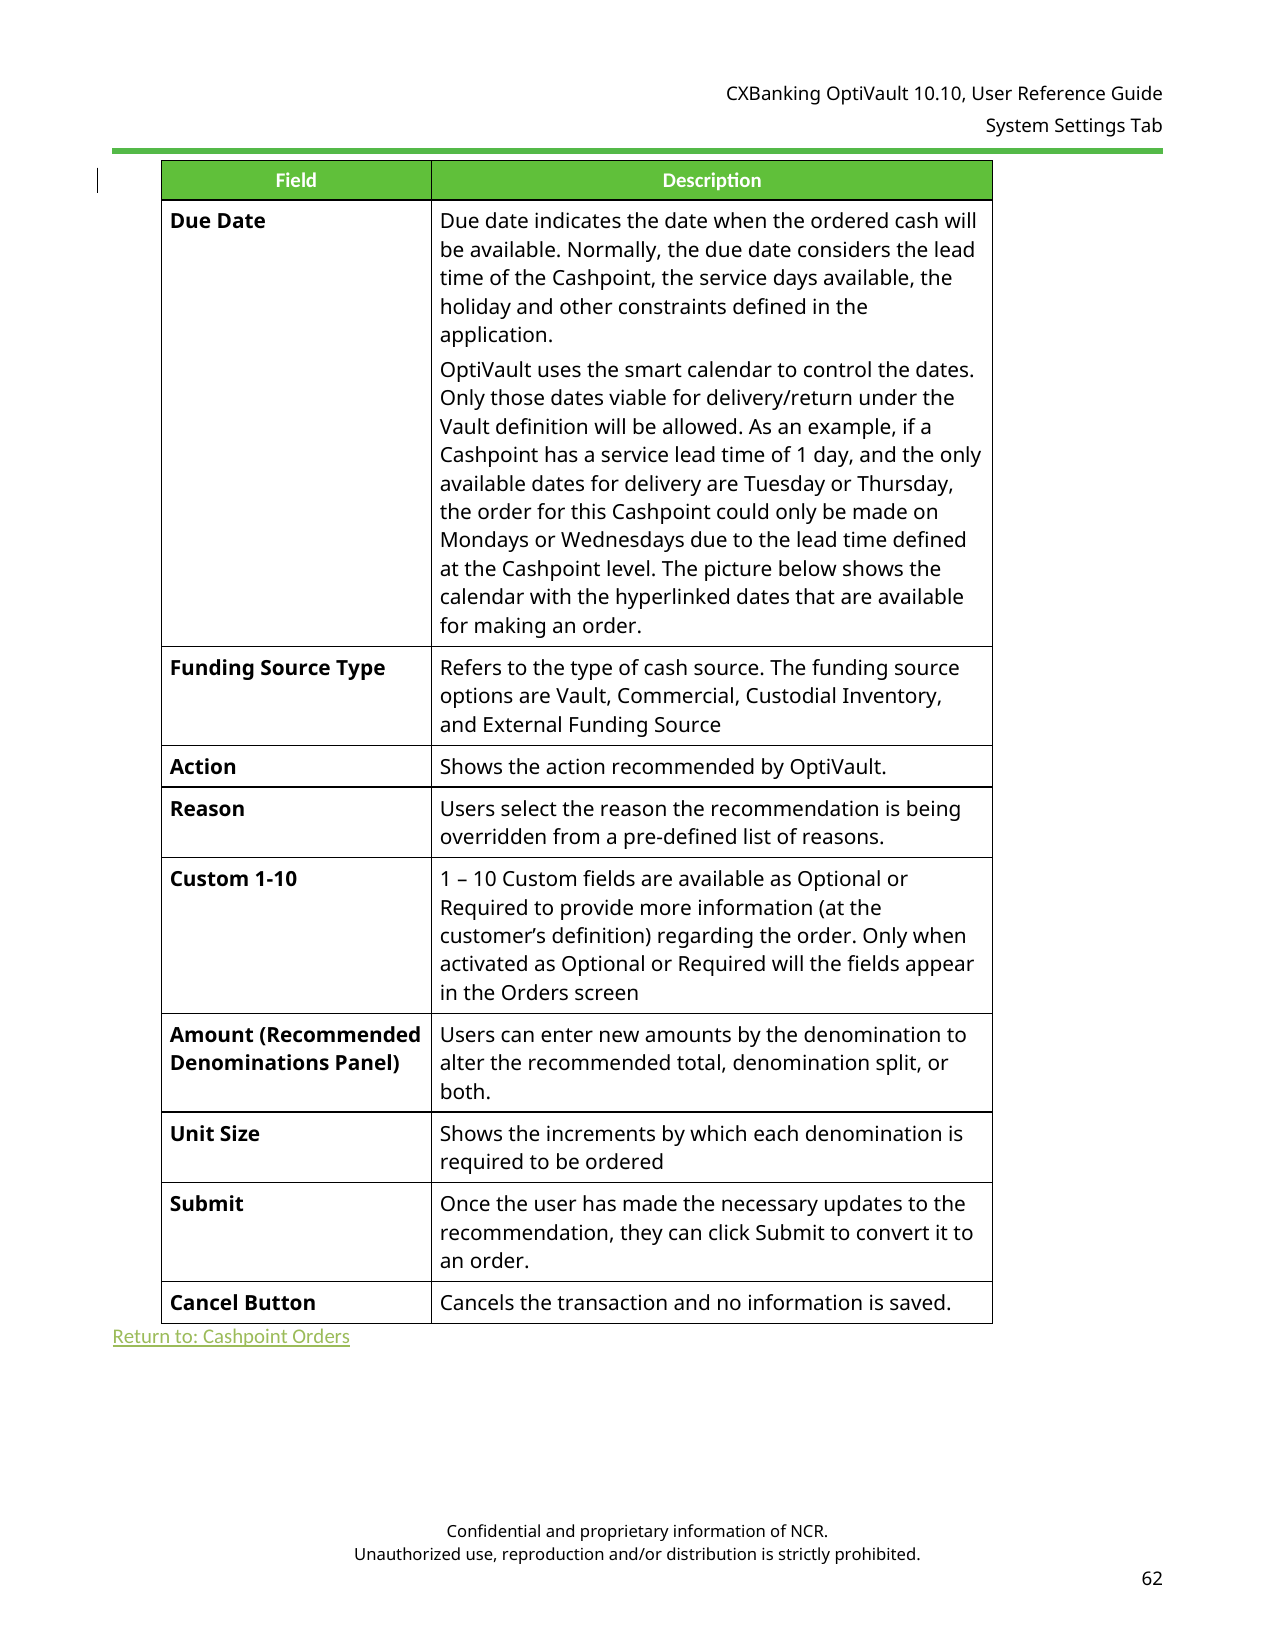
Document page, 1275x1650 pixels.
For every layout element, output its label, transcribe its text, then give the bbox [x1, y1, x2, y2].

table_cell Shows the action recommended by OptiVault. [432, 746, 992, 786]
table_header Field [162, 161, 431, 199]
table_cell Amount (Recommended Denominations Panel) [162, 1014, 431, 1111]
table_cell 1 – 10 Custom fields are available as Optional or Required to provide more information (at the customer’s definition) regarding the order. Only when activated as Optional or Required will the fields appear in the Orders screen [432, 858, 992, 1013]
table_cell Funding Source Type [162, 647, 431, 744]
table_cell Reason [162, 788, 431, 857]
table_cell Shows the increments by which each denomination is required to be ordered [432, 1113, 992, 1182]
table_cell Custom 1-10 [162, 858, 431, 1013]
table_cell Once the user has made the necessary updates to the recommendation, they can click Submit to convert it to an order. [432, 1183, 992, 1281]
table_cell Cancels the transaction and no information is saved. [432, 1282, 992, 1323]
table_cell Unit Size [162, 1113, 431, 1182]
table_cell Submit [162, 1183, 431, 1281]
table_cell Due Date [162, 201, 431, 646]
table_cell Users select the reason the recommendation is being overridden from a pre-defined list of reasons. [432, 788, 992, 857]
table_cell Due date indicates the date when the ordered cash will be available. Normally, the due date considers the lead time of the Cashpoint, the service days available, the holiday and other constraints defined in the application. OptiVault uses the smart calendar to control the dates. Only those dates viable for delivery/return under the Vault definition will be allowed. As an example, if a Cashpoint has a service lead time of 1 day, and the only available dates for delivery are Tuesday or Thursday, the order for this Cashpoint could only be made on Mondays or Wednesdays due to the lead time defined at the Cashpoint level. The picture below shows the calendar with the hyperlinked dates that are available for making an order. [432, 201, 992, 646]
table_cell Refers to the type of cash source. The funding source options are Vault, Commercial, Custodial Inventory, and External Funding Source [432, 647, 992, 744]
list Return to: Cashpoint Orders [112, 1324, 1163, 1349]
table_cell Users can enter new amounts by the denomination to alter the recommended total, denomination split, or both. [432, 1014, 992, 1111]
table_cell Cancel Button [162, 1282, 431, 1323]
table_cell Action [162, 746, 431, 786]
table_header Description [432, 161, 992, 199]
